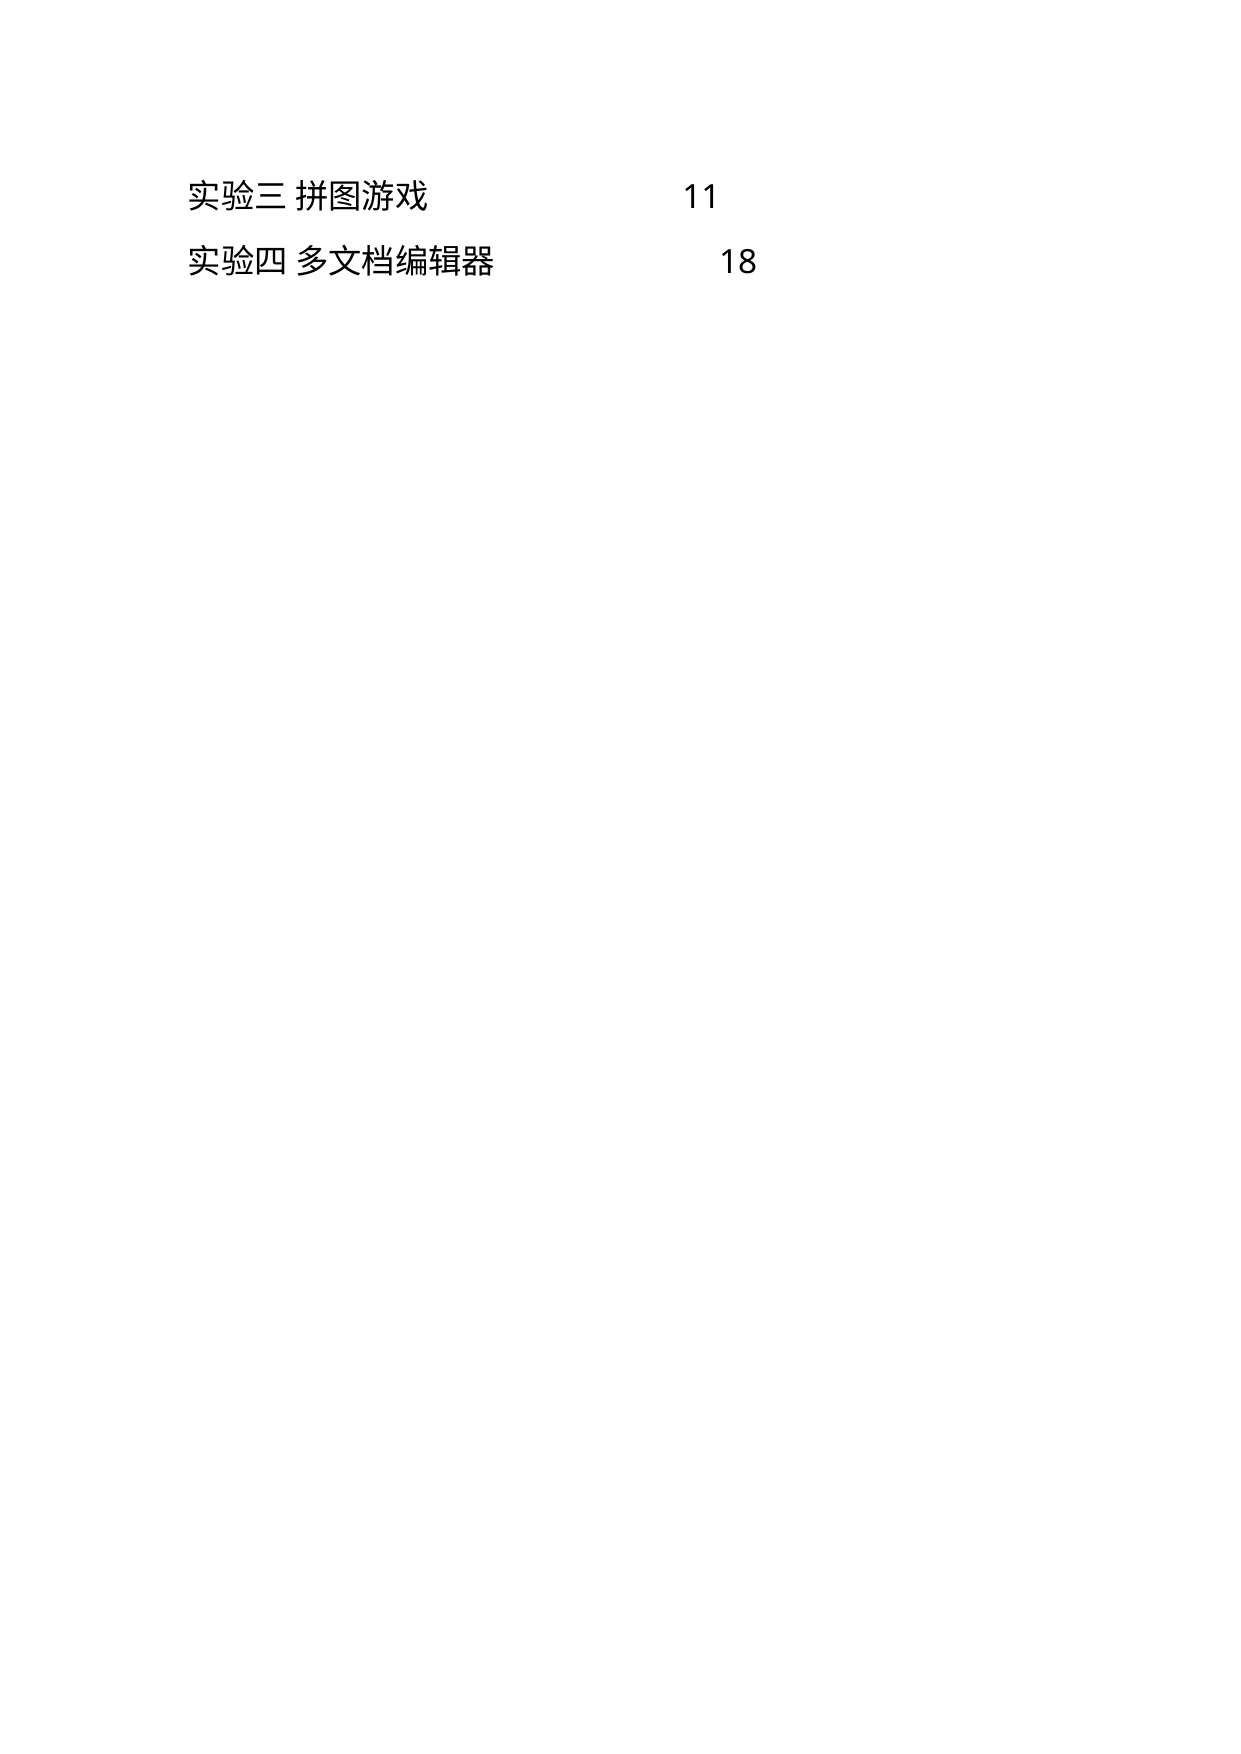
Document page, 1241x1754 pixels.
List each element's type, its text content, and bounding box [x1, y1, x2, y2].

text 实验三 拼图游戏 11 [187, 162, 1053, 227]
text 实验四 多文档编辑器 18 [187, 227, 1053, 292]
